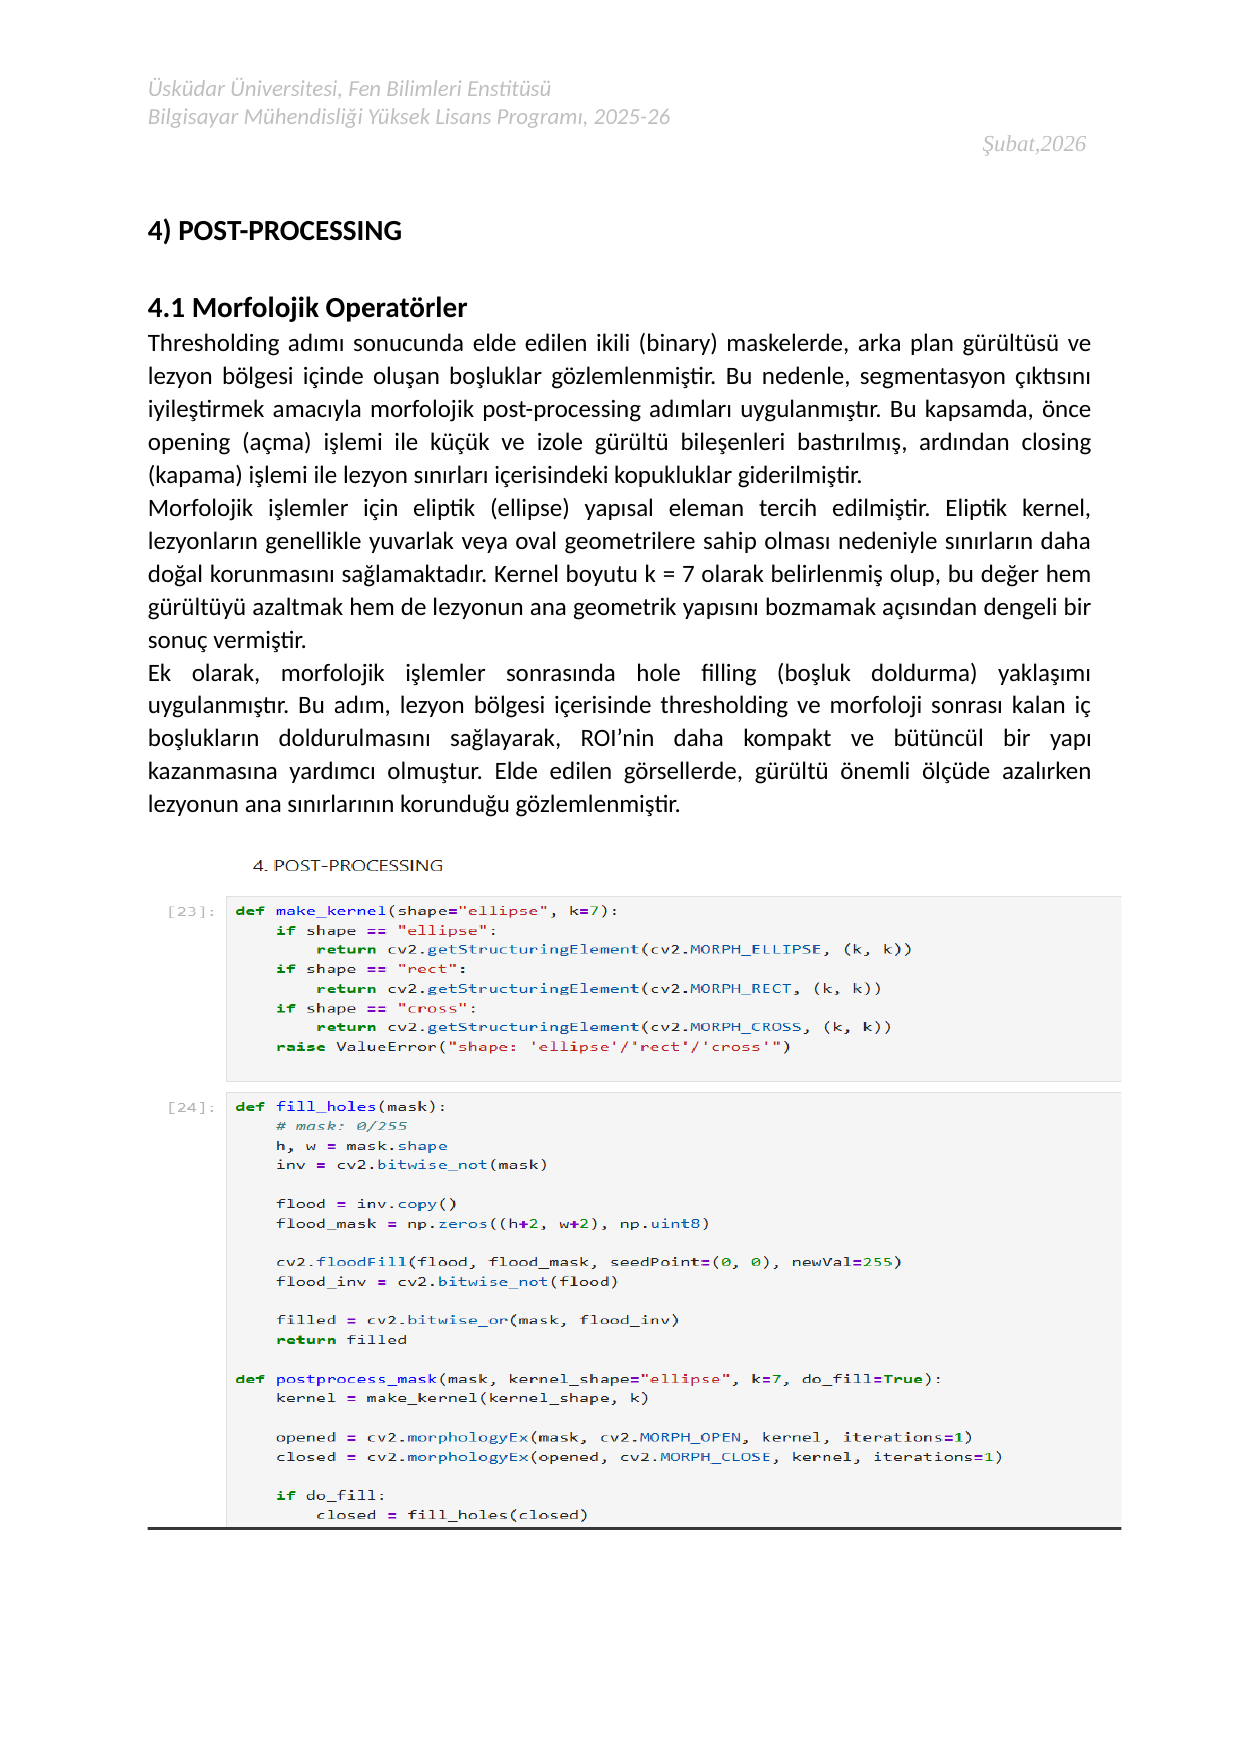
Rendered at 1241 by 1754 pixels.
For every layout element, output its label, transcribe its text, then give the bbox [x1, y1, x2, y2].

text 4) POST-PROCESSING [148, 212, 1093, 248]
text Ek olarak, morfolojik işlemler sonrasında hole filling (boşluk doldurma) yaklaşımı uygulanmıştır. Bu adım, lezyon bölgesi içerisinde thresholding ve morfoloji sonrası kalan iç boşlukların doldurulmasını sağlayarak, ROI’nin daha kompakt ve bütüncül bir yapı kazanmasına yardımcı olmuştur. Elde edilen görsellerde, gürültü önemli ölçüde azalırken lezyonun ana sınırlarının korunduğu gözlemlenmiştir. [148, 657, 1093, 819]
text Morfolojik işlemler için eliptik (ellipse) yapısal eleman tercih edilmiştir. Eliptik kernel, lezyonların genellikle yuvarlak veya oval geometrilere sahip olması nedeniyle sınırların daha doğal korunmasını sağlamaktadır. Kernel boyutu k = 7 olarak belirlenmiş olup, bu değer hem gürültüyü azaltmak hem de lezyonun ana geometrik yapısını bozmamak açısından dengeli bir sonuç vermiştir. [148, 492, 1093, 654]
text 4.1 Morfolojik Operatörler [148, 289, 1093, 325]
text Thresholding adımı sonucunda elde edilen ikili (binary) maskelerde, arka plan gürültüsü ve lezyon bölgesi içinde oluşan boşluklar gözlemlenmiştir. Bu nedenle, segmentasyon çıktısını iyileştirmek amacıyla morfolojik post-processing adımları uygulanmıştır. Bu kapsamda, önce opening (açma) işlemi ile küçük ve izole gürültü bileşenleri bastırılmış, ardından closing (kapama) işlemi ile lezyon sınırları içerisindeki kopukluklar giderilmiştir. [148, 327, 1093, 490]
picture [147, 859, 1122, 1530]
